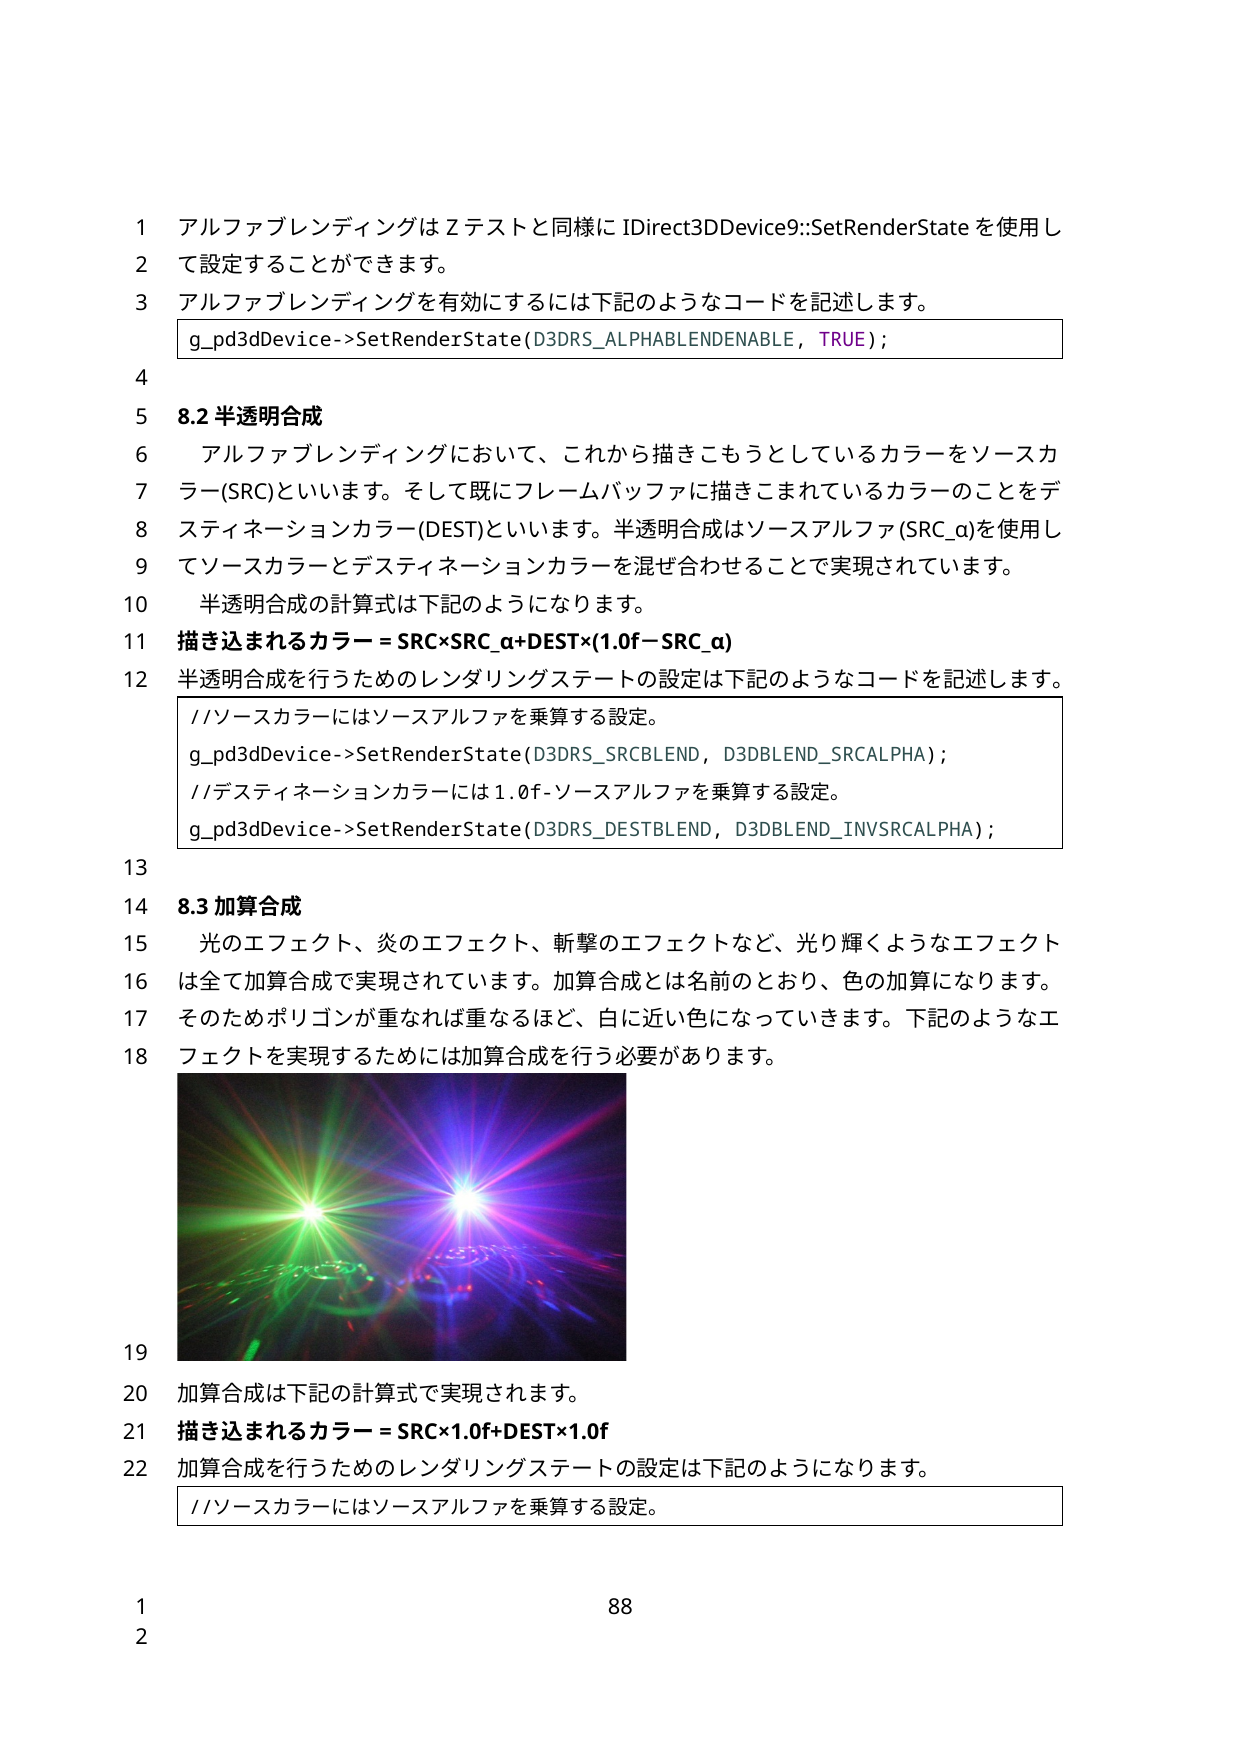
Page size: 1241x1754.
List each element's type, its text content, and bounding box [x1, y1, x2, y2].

picture [177, 1073, 627, 1361]
table_header //ソースカラーにはソースアルファを乗算する設定。 g_pd3dDevice->SetRenderState(D3DRS_SRCBLEND, D3DBLEND_SRCALPHA); //デスティネーションカラーには1.0f-ソースアルファを乗算する設定。 g_pd3dDevice->SetRenderState(D3DRS_DESTBLEND, D3DBLEND_INVSRCALPHA); [178, 698, 1062, 847]
text 加算合成は下記の計算式で実現されます。 [177, 1373, 1063, 1411]
text 8.3 加算合成 [177, 886, 1063, 923]
table_header g_pd3dDevice->SetRenderState(D3DRS_ALPHABLENDENABLE, TRUE); [178, 320, 1062, 358]
text 加算合成を行うためのレンダリングステートの設定は下記のようになります。 [177, 1448, 1063, 1486]
text 描き込まれるカラー = SRC×1.0f+DEST×1.0f [177, 1411, 1063, 1448]
text 半透明合成の計算式は下記のようになります。 [177, 584, 1063, 621]
text 光のエフェクト、炎のエフェクト、斬撃のエフェクトなど、光り輝くようなエフェクトは全て加算合成で実現されています。加算合成とは名前のとおり、色の加算になります。そのためポリゴンが重なれば重なるほど、白に近い色になっていきます。下記のようなエフェクトを実現するためには加算合成を行う必要があります。 [177, 923, 1063, 1073]
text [177, 207, 1063, 282]
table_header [178, 1487, 1062, 1524]
text 8.2 半透明合成 [177, 396, 1063, 434]
text アルファブレンディングにおいて、これから描きこもうとしているカラーをソースカラー(SRC)といいます。そして既にフレームバッファに描きこまれているカラーのことをデスティネーションカラー(DEST)といいます。半透明合成はソースアルファ(SRC_α)を使用してソースカラーとデスティネーションカラーを混ぜ合わせることで実現されています。 [177, 434, 1063, 584]
text 描き込まれるカラー = SRC×SRC_α+DEST×(1.0f－SRC_α) [177, 621, 1063, 659]
text アルファブレンディングを有効にするには下記のようなコードを記述します。 [177, 282, 1063, 319]
text 半透明合成を行うためのレンダリングステートの設定は下記のようなコードを記述します。 [177, 659, 1063, 696]
